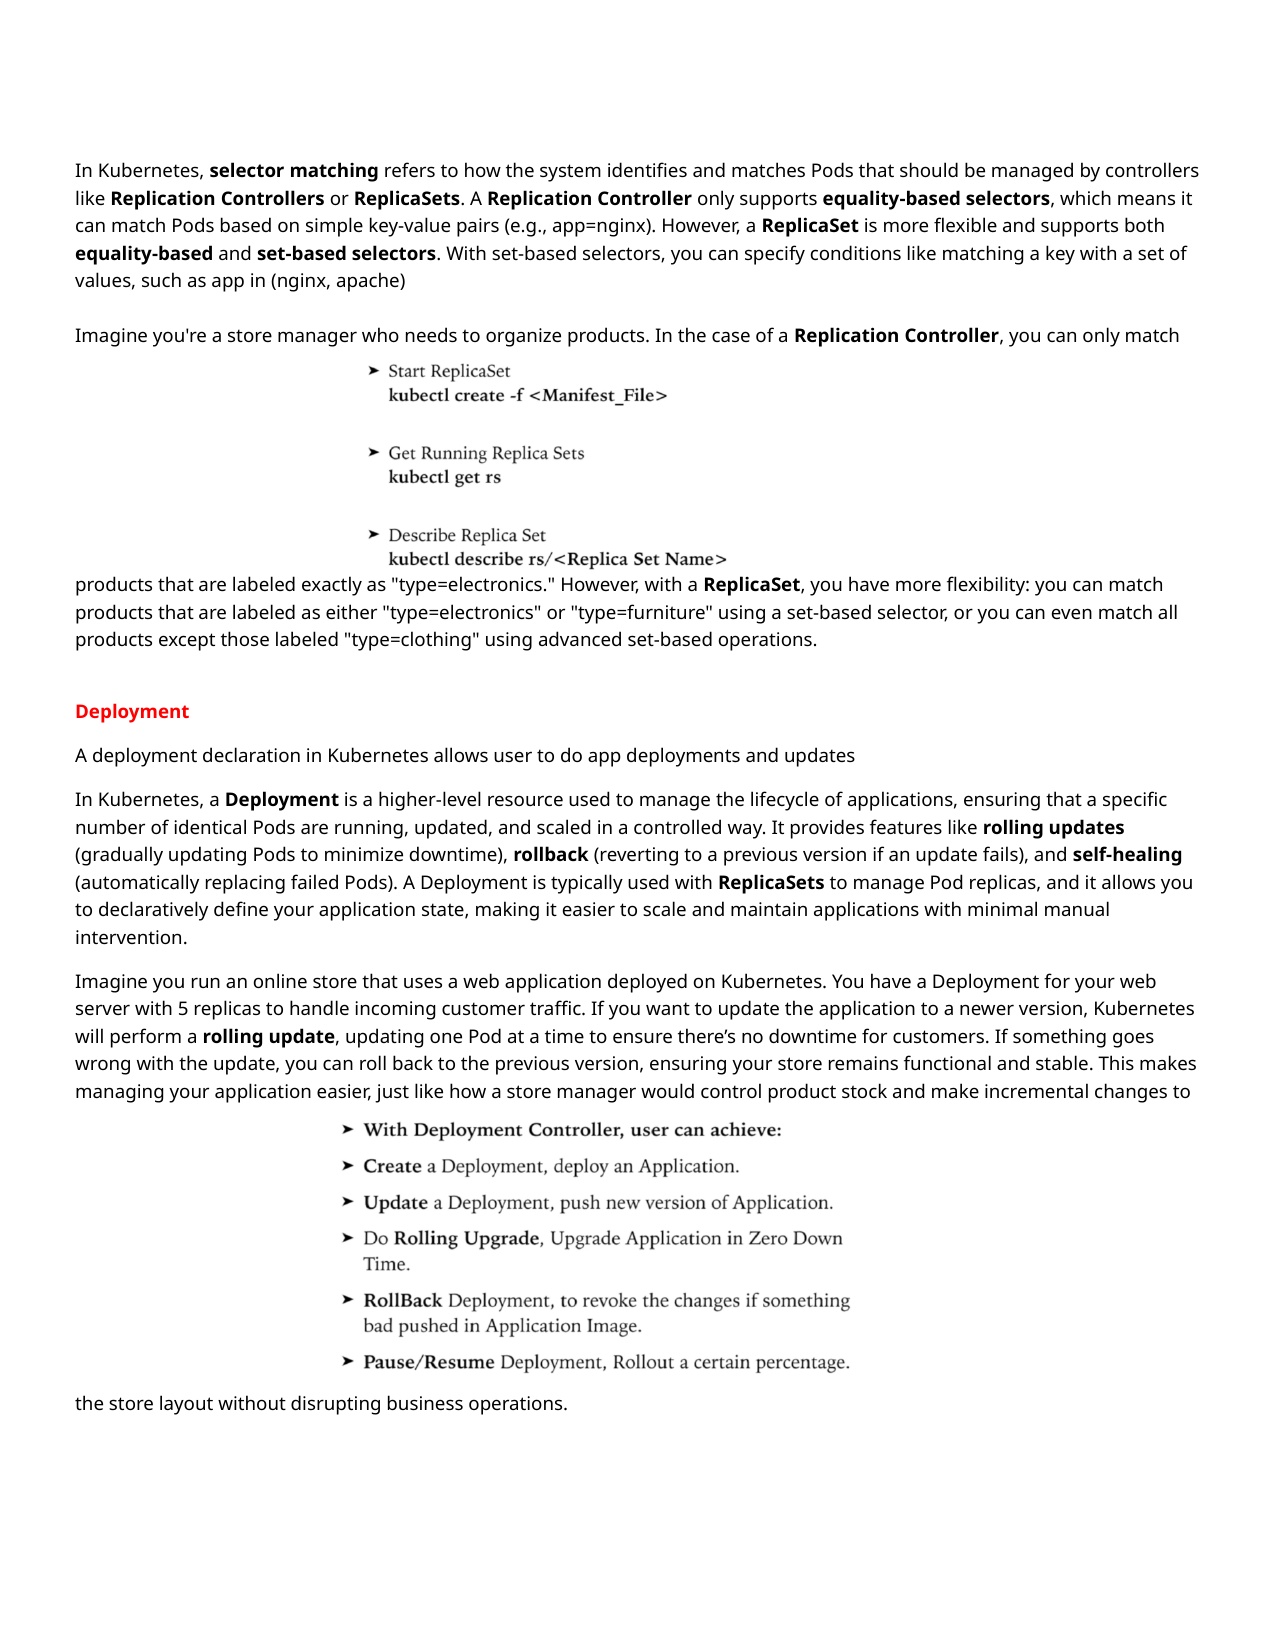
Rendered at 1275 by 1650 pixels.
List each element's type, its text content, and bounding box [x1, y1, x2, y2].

picture [359, 357, 742, 572]
text A deployment declaration in Kubernetes allows user to do app deployments and updates [75, 742, 1200, 768]
text In Kubernetes, a Deployment is a higher-level resource used to manage the lifecycle of applications, ensuring that a specific number of identical Pods are running, updated, and scaled in a controlled way. It provides features like rolling updates (gradually updating Pods to minimize downtime), rollback (reverting to a previous version if an update fails), and self-healing (automatically replacing failed Pods). A Deployment is typically used with ReplicaSets to manage Pod replicas, and it allows you to declaratively define your application state, making it easier to scale and maintain applications with minimal manual intervention. [75, 786, 1200, 949]
text Deployment [75, 671, 1200, 724]
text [75, 75, 1200, 652]
picture [330, 1108, 872, 1390]
